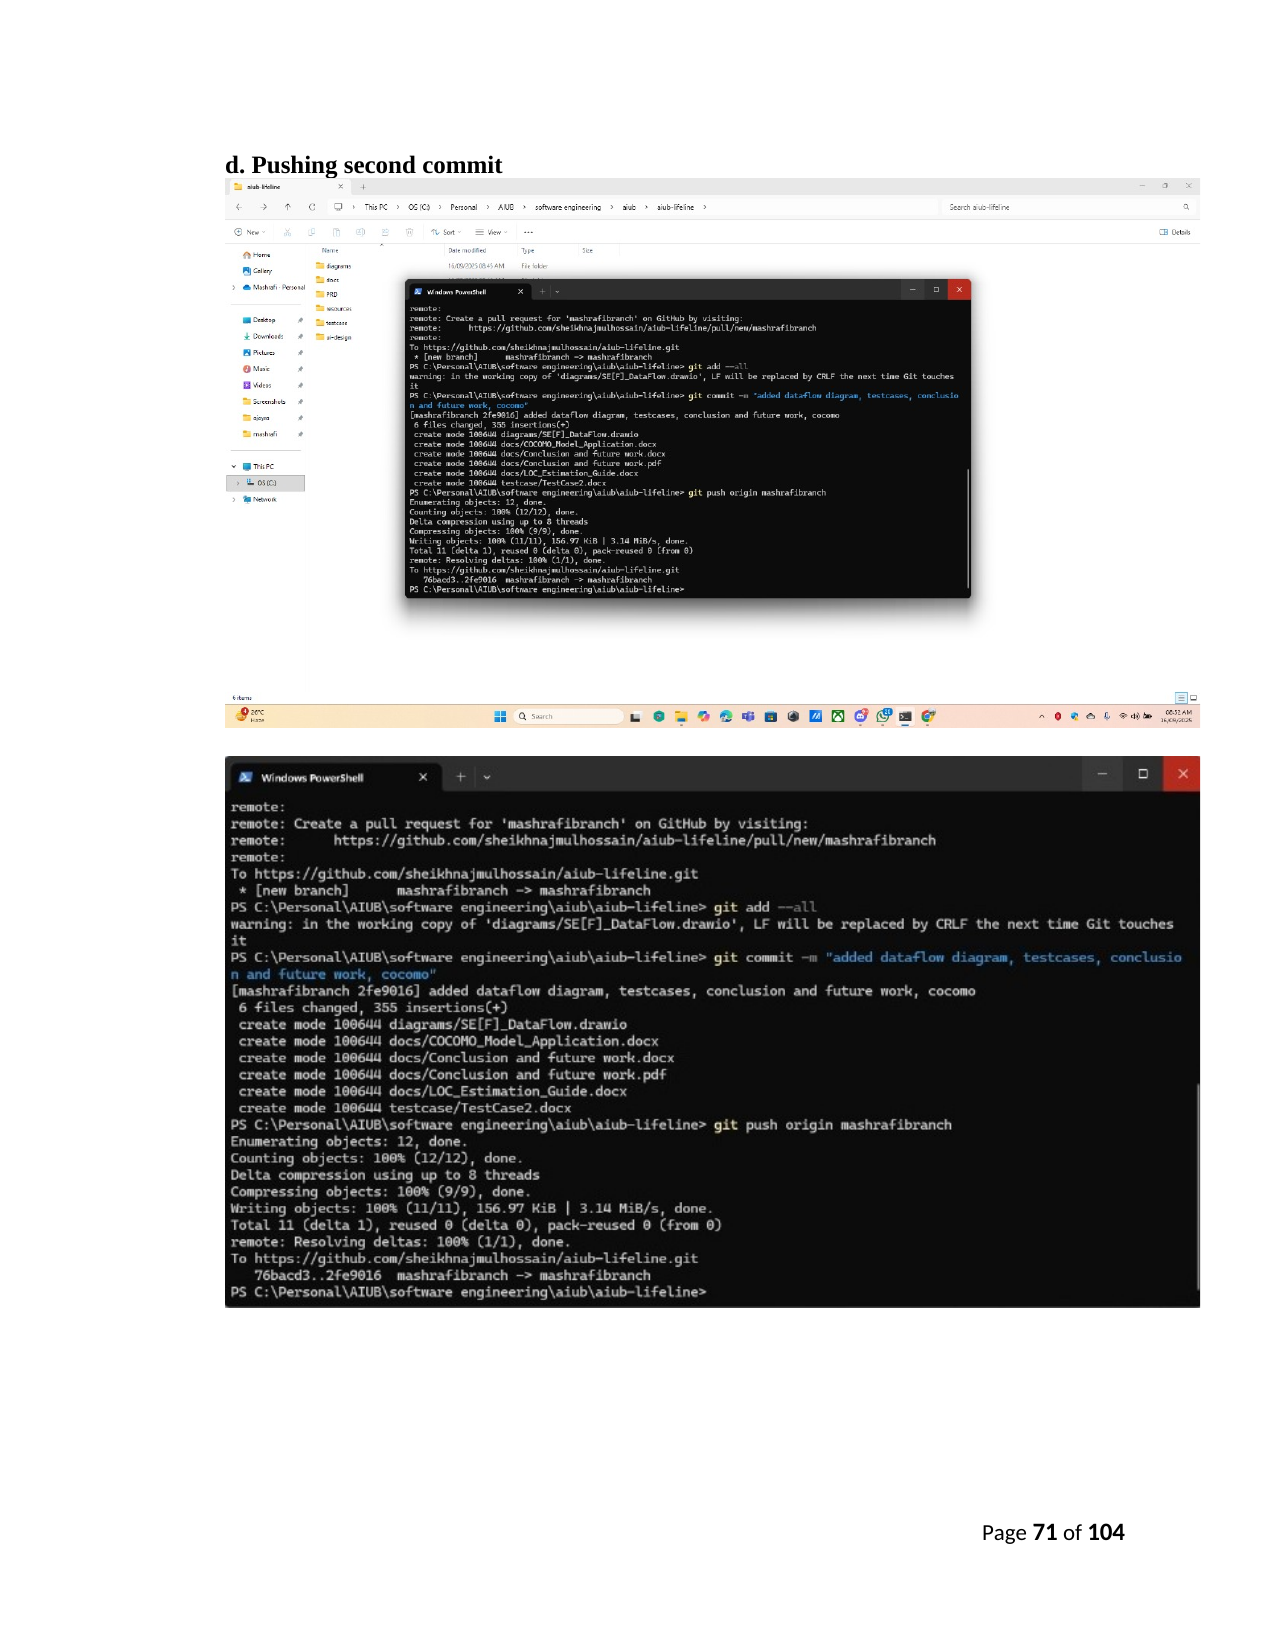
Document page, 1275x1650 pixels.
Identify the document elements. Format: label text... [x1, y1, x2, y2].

picture [225, 178, 1200, 728]
text d. Pushing second commit [225, 150, 1125, 178]
picture [225, 756, 1200, 1308]
